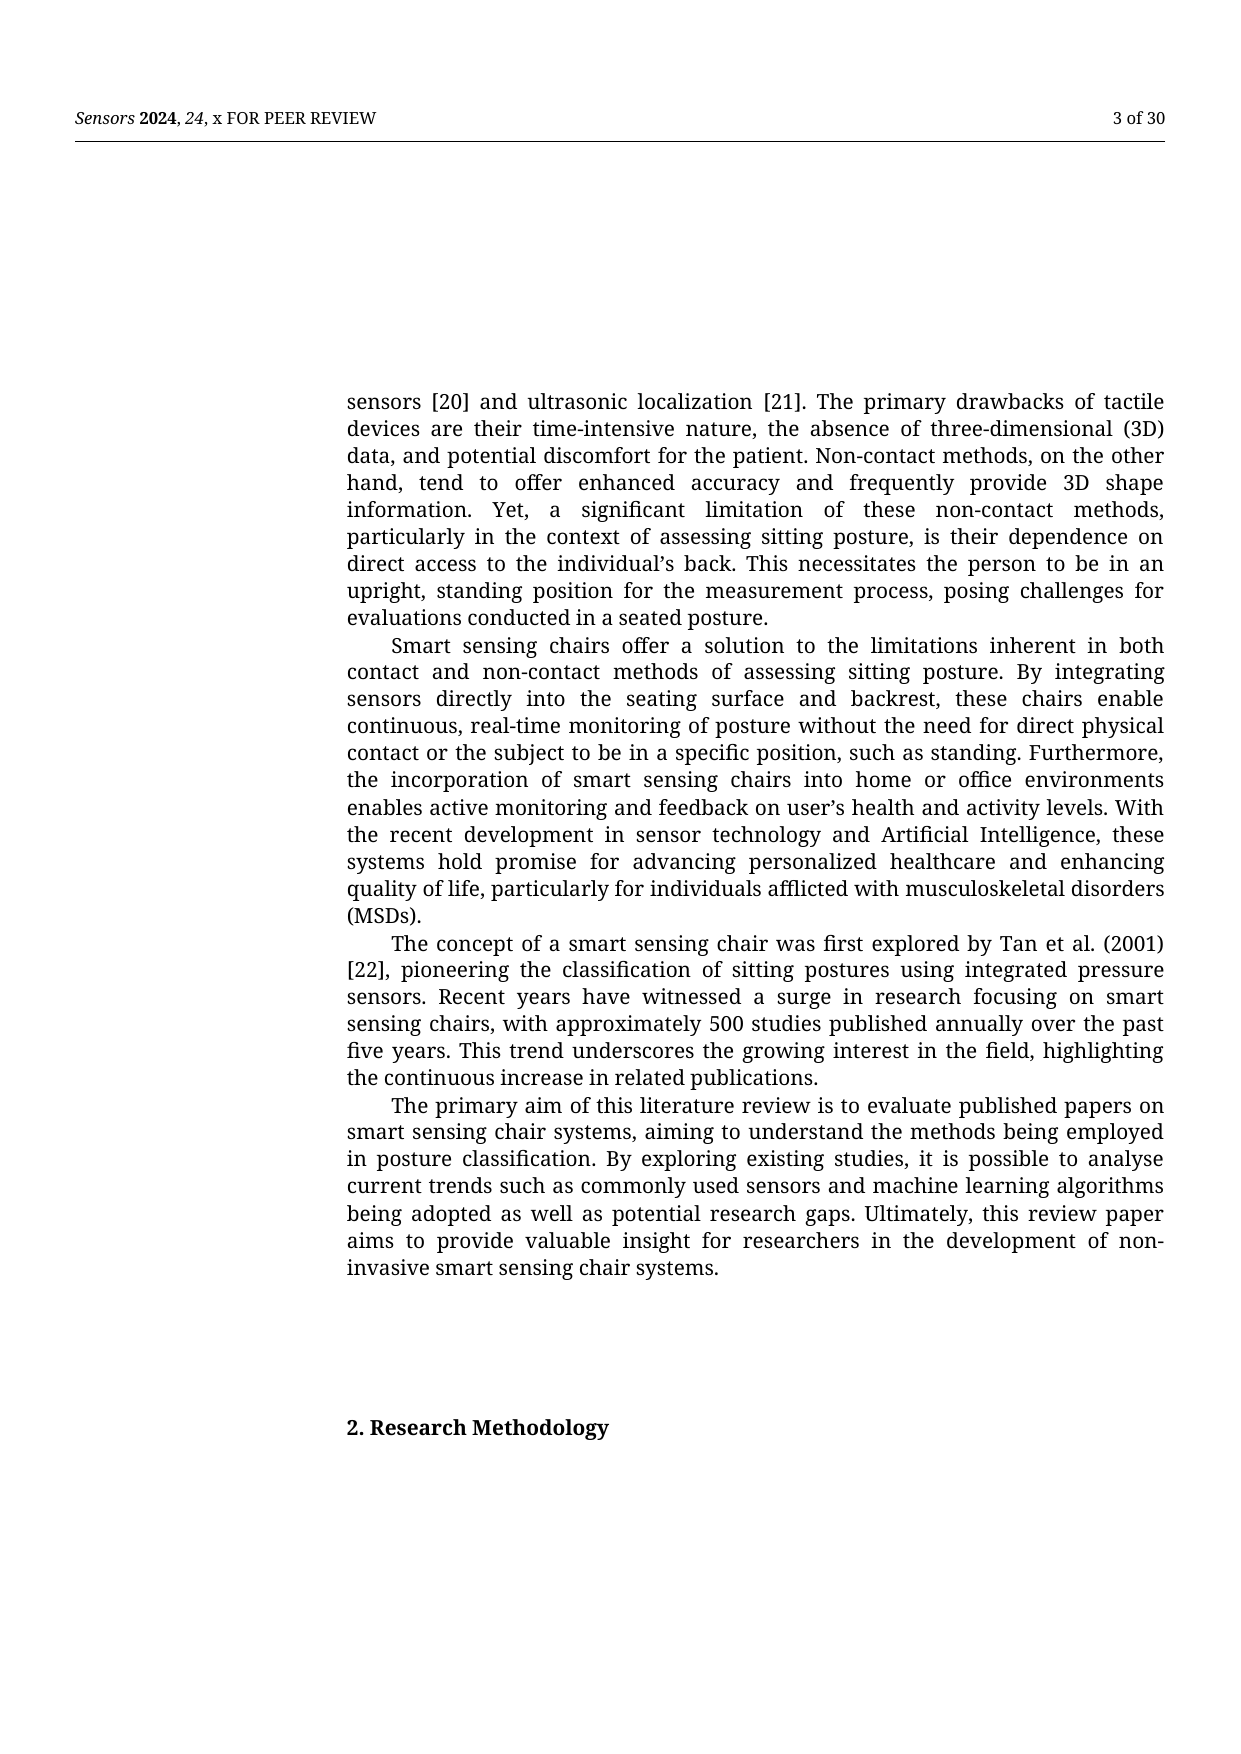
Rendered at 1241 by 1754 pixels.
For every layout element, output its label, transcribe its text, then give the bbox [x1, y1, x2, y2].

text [347, 388, 1165, 632]
text The primary aim of this literature review is to evaluate published papers on smart sensing chair systems, aiming to understand the methods being employed in posture classification. By exploring existing studies, it is possible to analyse current trends such as commonly used sensors and machine learning algorithms being adopted as well as potential research gaps. Ultimately, this review paper aims to provide valuable insight for researchers in the development of non-invasive smart sensing chair systems. [347, 1092, 1165, 1281]
subtitle 2. Research Methodology [347, 1414, 1165, 1441]
text The concept of a smart sensing chair was first explored by Tan et al. (2001) [22], pioneering the classification of sitting postures using integrated pressure sensors. Recent years have witnessed a surge in research focusing on smart sensing chairs, with approximately 500 studies published annually over the past five years. This trend underscores the growing interest in the field, highlighting the continuous increase in related publications. [347, 929, 1165, 1092]
text Smart sensing chairs offer a solution to the limitations inherent in both contact and non-contact methods of assessing sitting posture. By integrating sensors directly into the seating surface and backrest, these chairs enable continuous, real-time monitoring of posture without the need for direct physical contact or the subject to be in a specific position, such as standing. Furthermore, the incorporation of smart sensing chairs into home or office environments enables active monitoring and feedback on user’s health and activity levels. With the recent development in sensor technology and Artificial Intelligence, these systems hold promise for advancing personalized healthcare and enhancing quality of life, particularly for individuals afflicted with musculoskeletal disorders (MSDs). [347, 632, 1165, 929]
